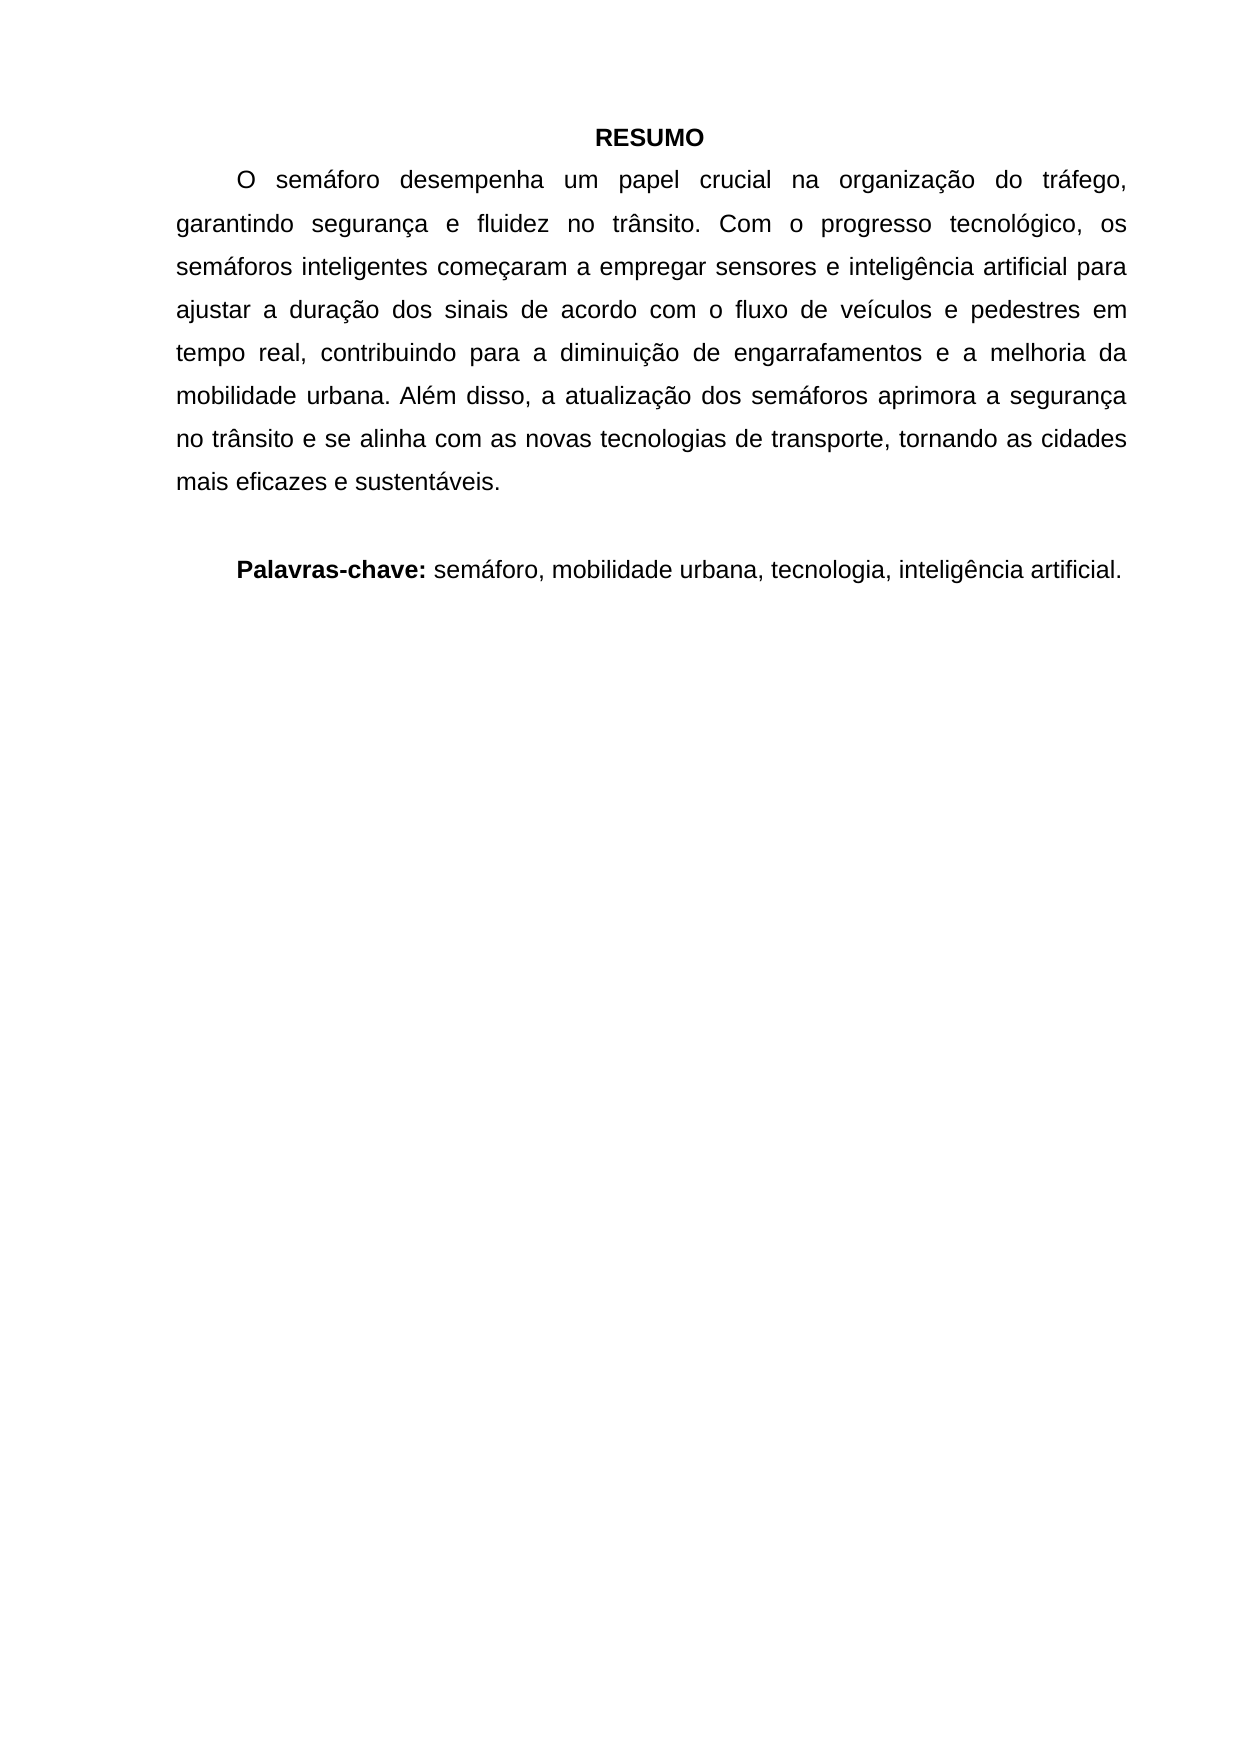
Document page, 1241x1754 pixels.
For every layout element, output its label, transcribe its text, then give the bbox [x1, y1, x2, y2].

text O semáforo desempenha um papel crucial na organização do tráfego, garantindo segurança e fluidez no trânsito. Com o progresso tecnológico, os semáforos inteligentes começaram a empregar sensores e inteligência artificial para ajustar a duração dos sinais de acordo com o fluxo de veículos e pedestres em tempo real, contribuindo para a diminuição de engarrafamentos e a melhoria da mobilidade urbana. Além disso, a atualização dos semáforos aprimora a segurança no trânsito e se alinha com as novas tecnologias de transporte, tornando as cidades mais eficazes e sustentáveis. [176, 165, 1129, 496]
text Palavras-chave: semáforo, mobilidade urbana, tecnologia, inteligência artificial. [176, 554, 1129, 583]
text RESUMO [177, 123, 1122, 151]
